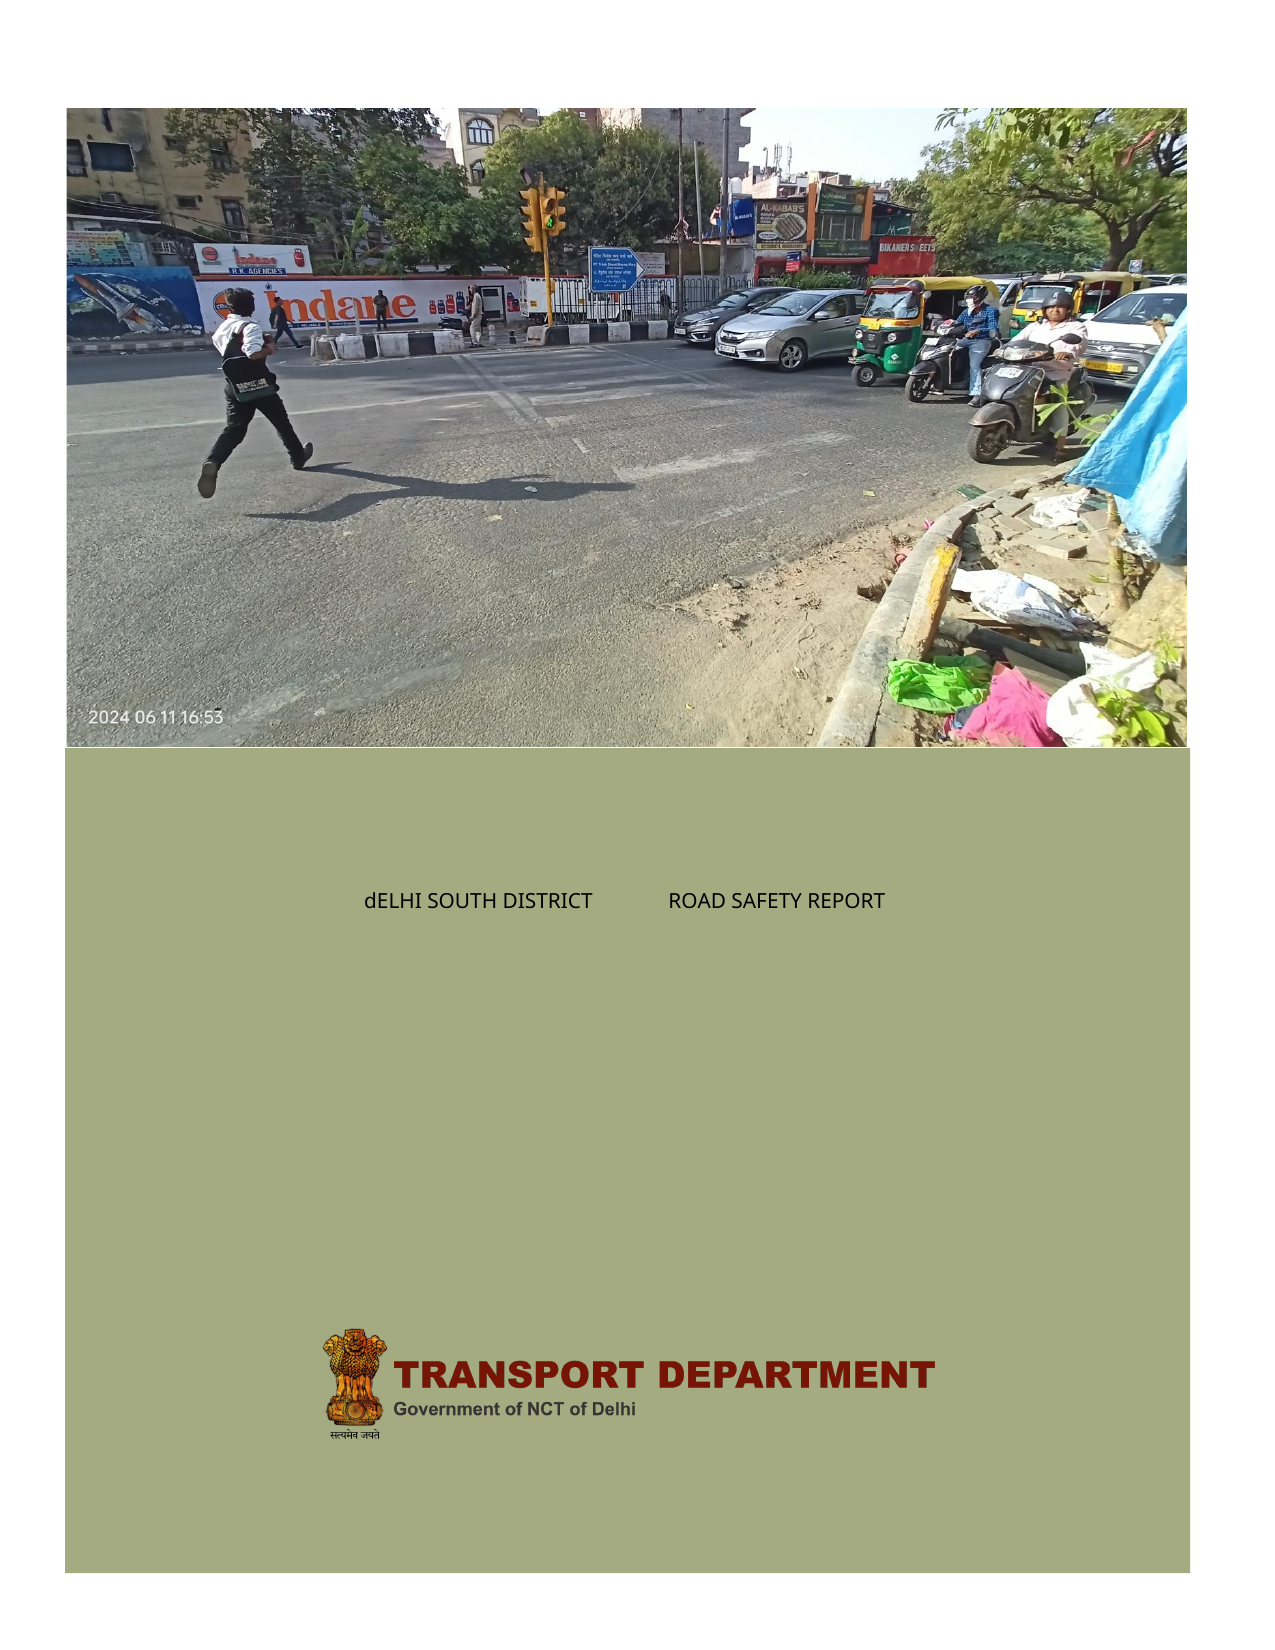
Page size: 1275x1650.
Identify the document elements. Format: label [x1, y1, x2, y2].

picture [65, 108, 1186, 746]
picture [313, 1309, 942, 1458]
